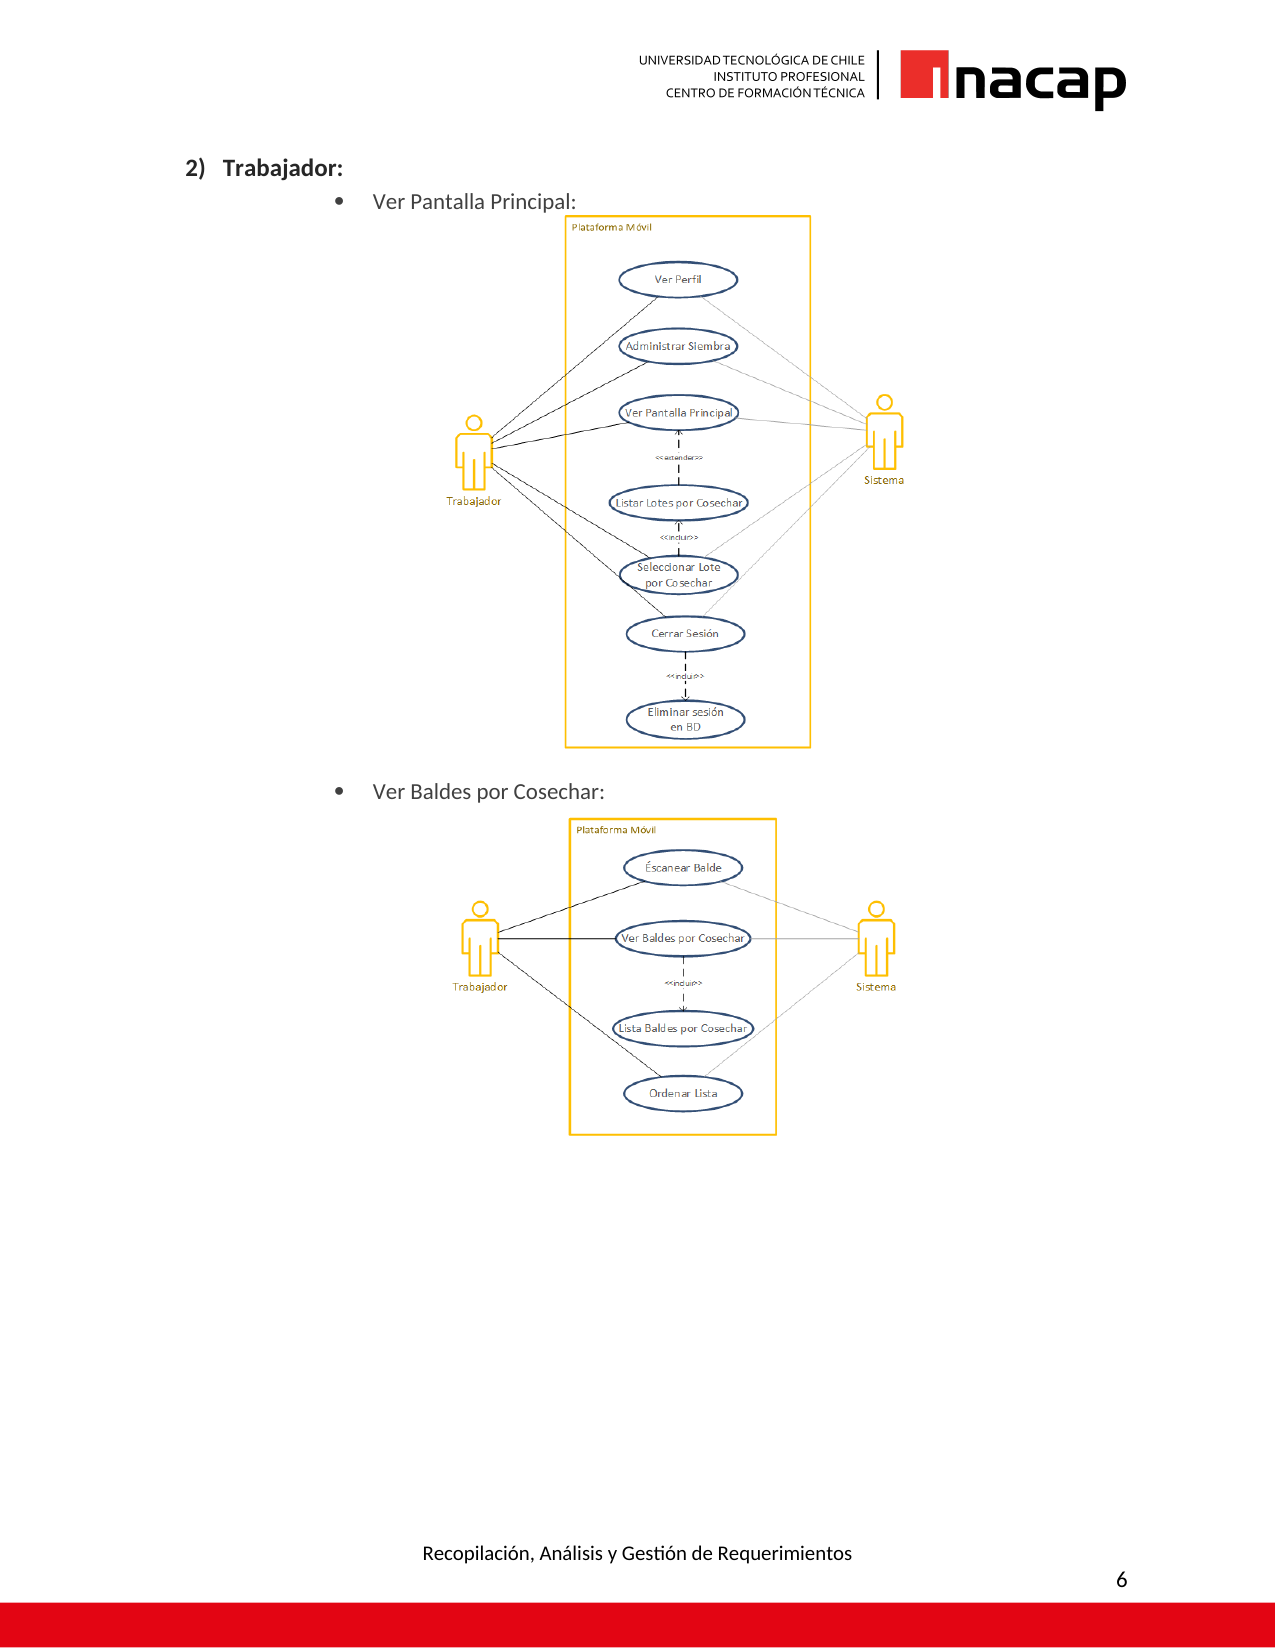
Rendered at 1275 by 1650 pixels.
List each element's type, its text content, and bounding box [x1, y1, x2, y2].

picture [445, 817, 903, 1136]
subtitle Trabajador: [185, 152, 1127, 182]
list Ver Pantalla Principal: [335, 187, 1127, 215]
picture [636, 46, 1128, 112]
picture [439, 215, 911, 749]
list Ver Baldes por Cosechar: [335, 777, 1127, 805]
